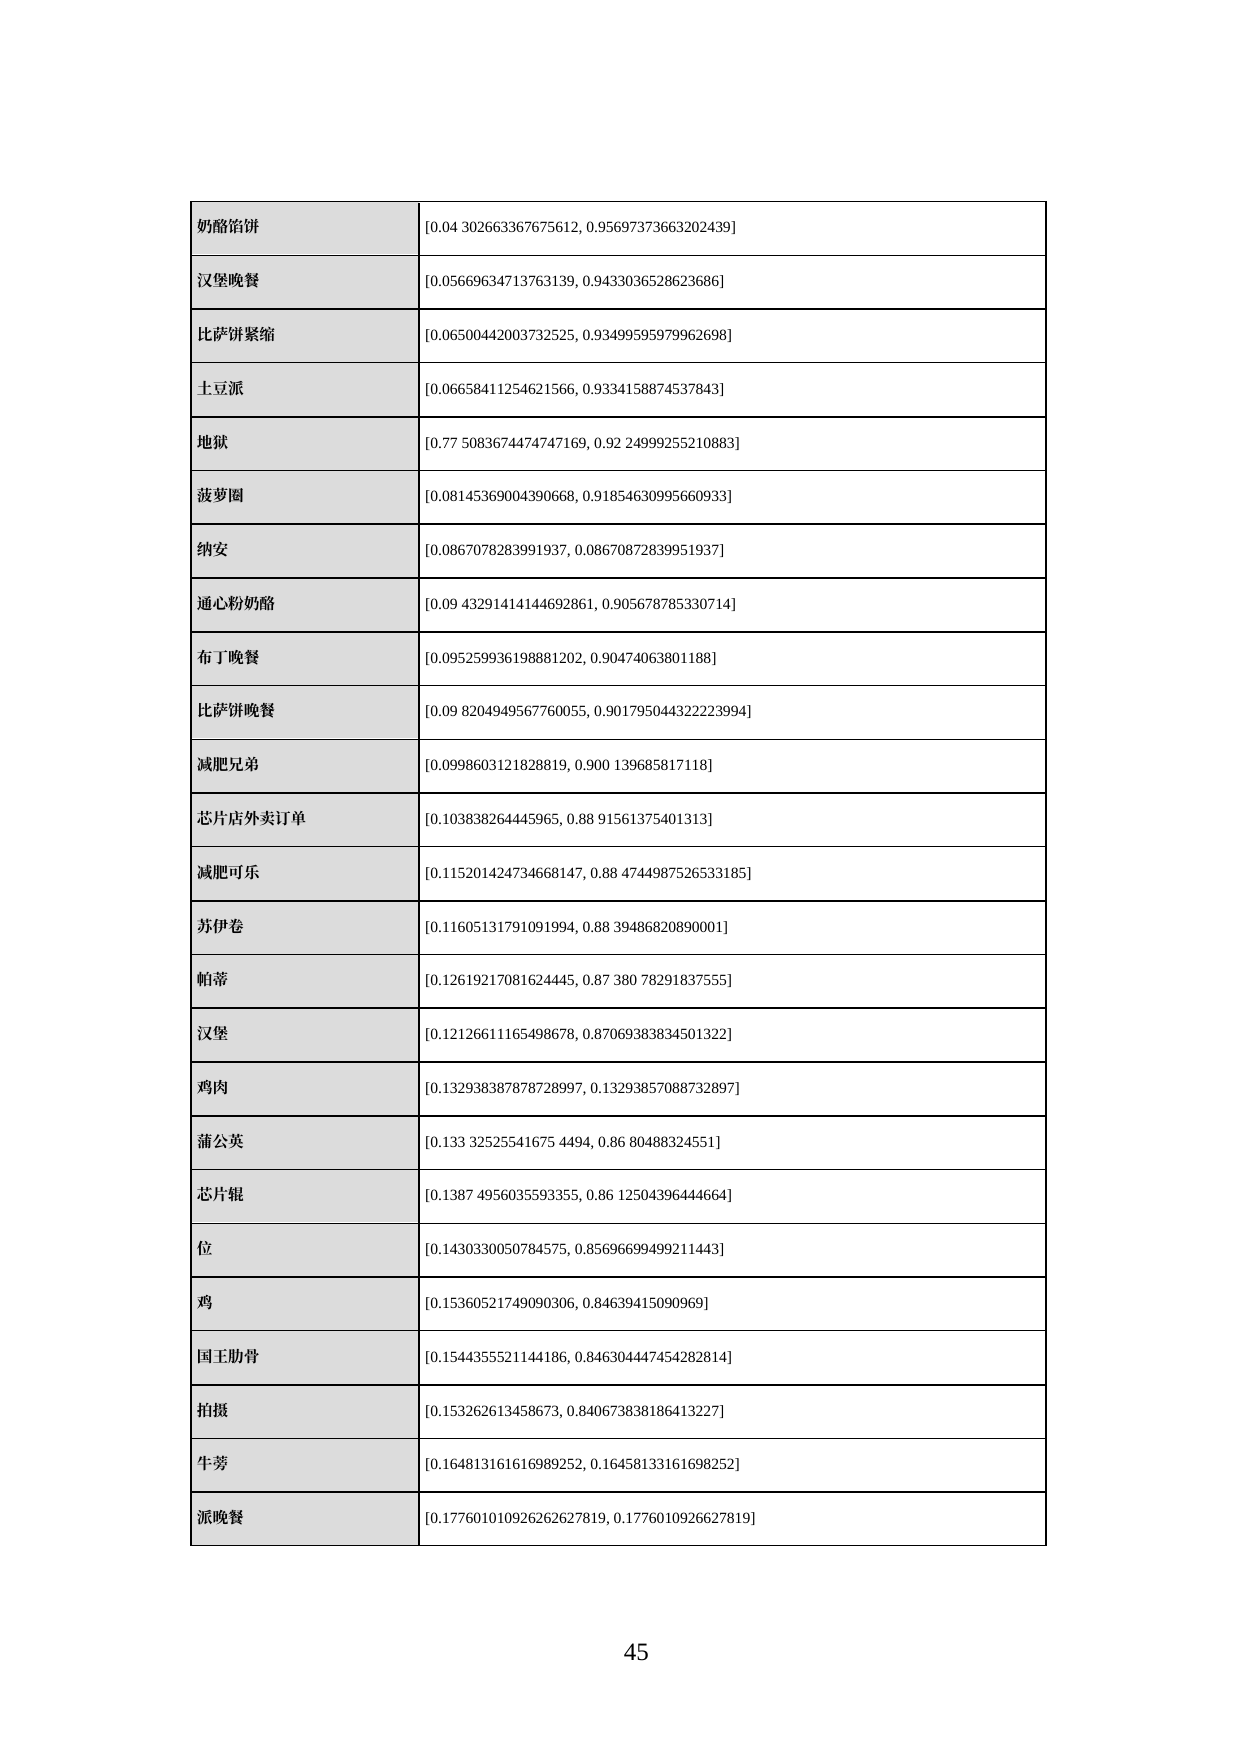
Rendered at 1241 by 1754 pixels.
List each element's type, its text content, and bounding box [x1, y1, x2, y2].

table_cell [0.1387 4956035593355, 0.86 12504396444664] [420, 1170, 1045, 1222]
table_cell [0.11605131791091994, 0.88 39486820890001] [420, 902, 1045, 954]
table_cell 牛蒡 [192, 1439, 418, 1491]
table_cell [0.177601010926262627819, 0.1776010926627819] [420, 1493, 1045, 1545]
table_cell 帕蒂 [192, 955, 418, 1007]
table_cell [0.04 302663367675612, 0.95697373663202439] [420, 202, 1045, 254]
table_cell [0.153262613458673, 0.840673838186413227] [420, 1386, 1045, 1438]
table_cell 奶酪馅饼 [192, 202, 419, 254]
table_cell [0.1430330050784575, 0.85696699499211443] [420, 1224, 1045, 1276]
table_cell [0.08145369004390668, 0.91854630995660933] [420, 471, 1045, 523]
table_cell [0.1544355521144186, 0.846304447454282814] [420, 1331, 1045, 1384]
table_cell 鸡肉 [192, 1063, 418, 1115]
table_cell 菠萝圈 [192, 471, 418, 523]
table_cell 芯片店外卖订单 [192, 794, 418, 846]
table_cell 布丁晚餐 [192, 633, 418, 685]
table_cell 纳安 [192, 525, 418, 577]
table_cell [0.103838264445965, 0.88 91561375401313] [420, 794, 1045, 846]
table_cell 国王肋骨 [192, 1331, 418, 1384]
table_cell [0.133 32525541675 4494, 0.86 80488324551] [420, 1117, 1045, 1169]
table_cell [0.12619217081624445, 0.87 380 78291837555] [420, 955, 1045, 1007]
table_cell [0.09 8204949567760055, 0.901795044322223994] [420, 686, 1045, 738]
table_cell [0.09 43291414144692861, 0.905678785330714] [420, 579, 1045, 631]
table_cell 通心粉奶酪 [192, 579, 418, 631]
table_cell [0.05669634713763139, 0.9433036528623686] [420, 256, 1045, 308]
table_cell 拍摄 [192, 1386, 418, 1438]
table_cell 地狱 [192, 418, 418, 470]
table_cell [0.095259936198881202, 0.90474063801188] [420, 633, 1045, 685]
table_cell 派晚餐 [192, 1493, 418, 1545]
table_cell [0.132938387878728997, 0.13293857088732897] [420, 1063, 1045, 1115]
table_cell 减肥可乐 [192, 847, 418, 900]
table_cell [0.164813161616989252, 0.16458133161698252] [420, 1439, 1045, 1491]
table_cell [0.115201424734668147, 0.88 4744987526533185] [420, 847, 1045, 900]
table_cell 土豆派 [192, 363, 418, 416]
table_cell 位 [192, 1224, 418, 1276]
table_cell [0.0867078283991937, 0.08670872839951937] [420, 525, 1045, 577]
table_cell [0.06658411254621566, 0.9334158874537843] [420, 363, 1045, 416]
table_cell [0.15360521749090306, 0.84639415090969] [420, 1278, 1045, 1330]
table_cell [0.77 5083674474747169, 0.92 24999255210883] [420, 418, 1045, 470]
table_cell 汉堡 [192, 1009, 418, 1061]
table_cell [0.0998603121828819, 0.900 139685817118] [420, 740, 1045, 792]
table_cell 鸡 [192, 1278, 418, 1330]
table_cell 芯片辊 [192, 1170, 418, 1222]
table_cell 苏伊卷 [192, 902, 418, 954]
table_cell 汉堡晚餐 [192, 256, 418, 308]
table_cell 减肥兄弟 [192, 740, 418, 792]
table_cell 比萨饼晚餐 [192, 686, 418, 738]
table_cell [0.12126611165498678, 0.87069383834501322] [420, 1009, 1045, 1061]
table_cell [0.06500442003732525, 0.93499595979962698] [420, 310, 1045, 362]
table_cell 蒲公英 [192, 1117, 418, 1169]
table_cell 比萨饼紧缩 [192, 310, 418, 362]
